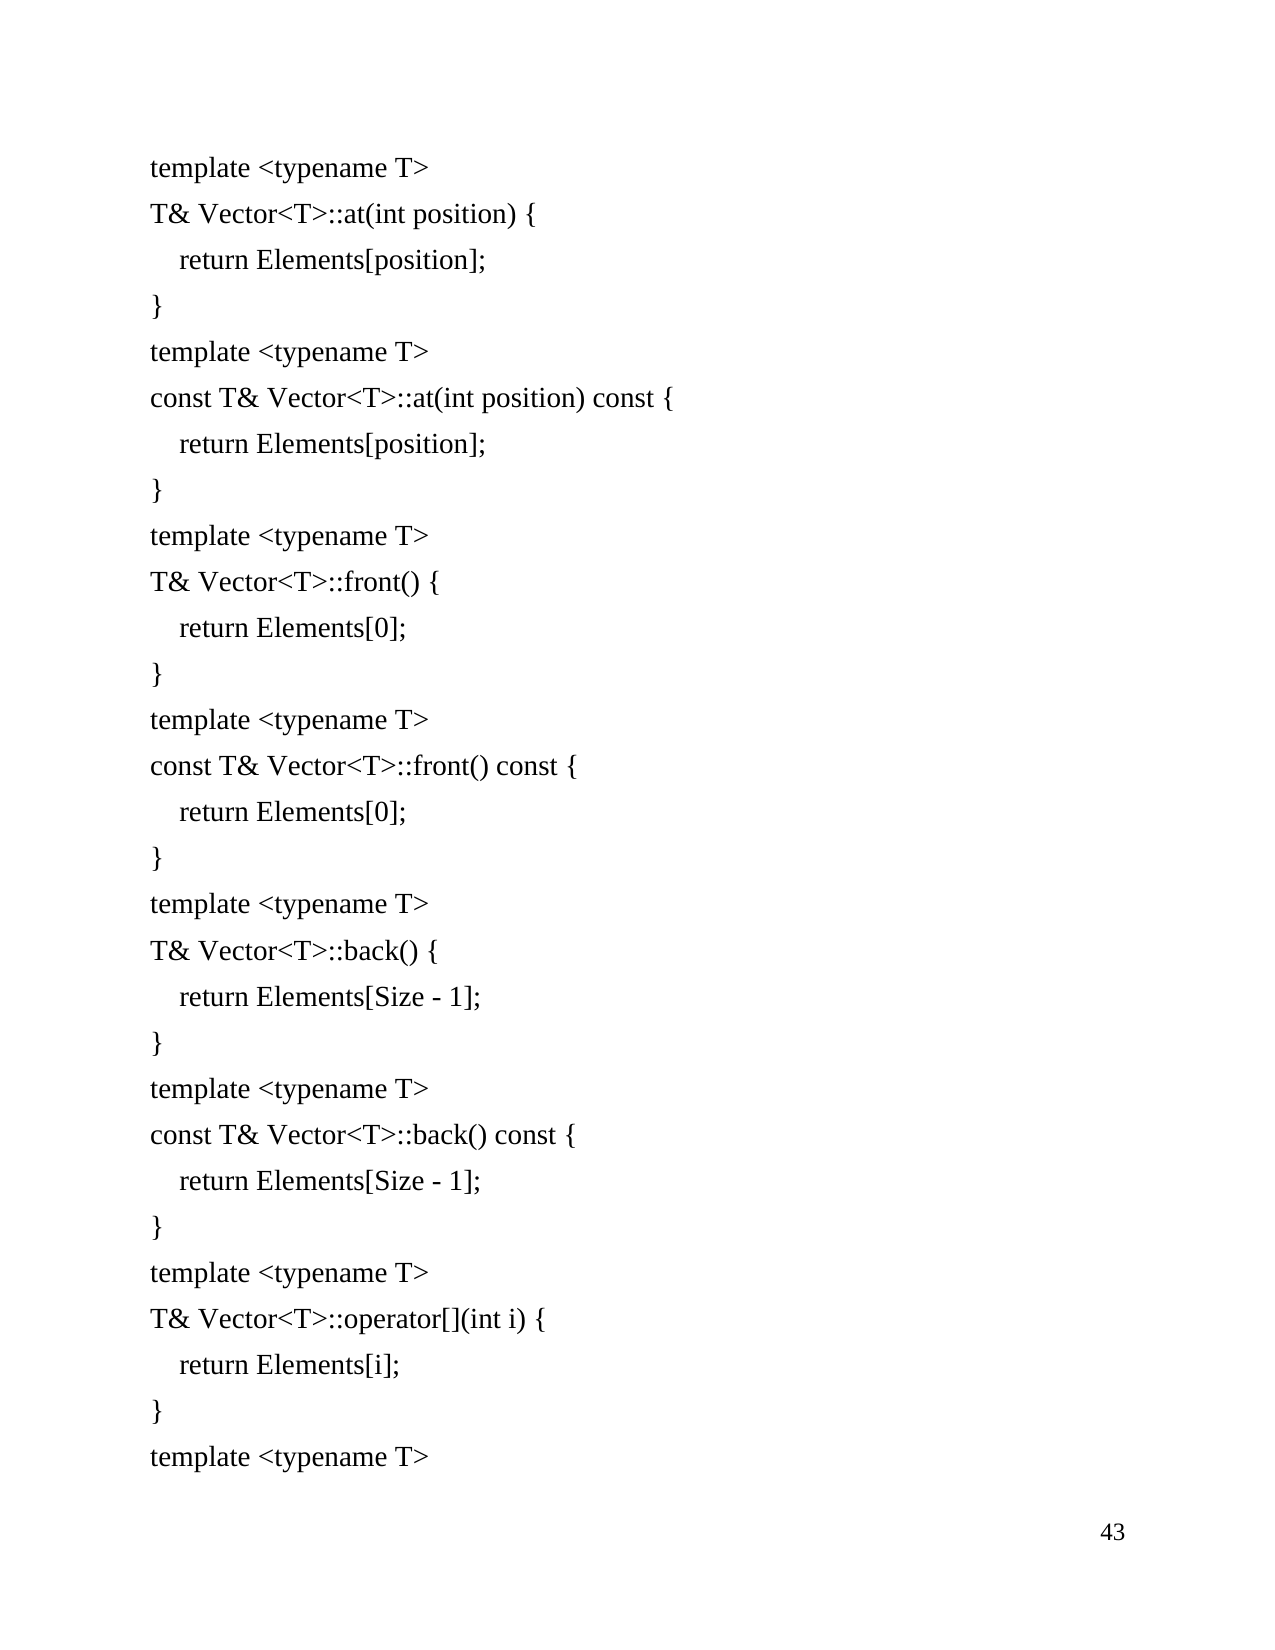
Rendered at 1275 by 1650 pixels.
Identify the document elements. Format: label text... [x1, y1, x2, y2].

text template <typename T> [150, 1071, 1125, 1104]
text } [150, 472, 1125, 506]
text template <typename T> [150, 334, 1125, 368]
text T& Vector<T>::front() { [150, 564, 1125, 598]
text } [150, 288, 1125, 322]
text template <typename T> [150, 887, 1125, 920]
text const T& Vector<T>::back() const { [150, 1117, 1125, 1150]
text const T& Vector<T>::at(int position) const { [150, 380, 1125, 414]
text const T& Vector<T>::front() const { [150, 748, 1125, 782]
text return Elements[Size - 1]; [150, 979, 1125, 1012]
text template <typename T> [150, 518, 1125, 552]
text T& Vector<T>::operator[](int i) { [150, 1301, 1125, 1334]
text } [150, 1209, 1125, 1242]
text template <typename T> [150, 702, 1125, 736]
text return Elements[0]; [150, 610, 1125, 644]
text template <typename T> [150, 150, 1125, 183]
text } [150, 1393, 1125, 1427]
text } [150, 841, 1125, 874]
text return Elements[position]; [150, 242, 1125, 276]
text } [150, 656, 1125, 690]
text template <typename T> [150, 1439, 1125, 1473]
text T& Vector<T>::at(int position) { [150, 196, 1125, 229]
text T& Vector<T>::back() { [150, 933, 1125, 966]
text return Elements[position]; [150, 426, 1125, 460]
text } [150, 1025, 1125, 1058]
text return Elements[i]; [150, 1347, 1125, 1381]
text template <typename T> [150, 1255, 1125, 1288]
text return Elements[Size - 1]; [150, 1163, 1125, 1196]
text return Elements[0]; [150, 794, 1125, 828]
